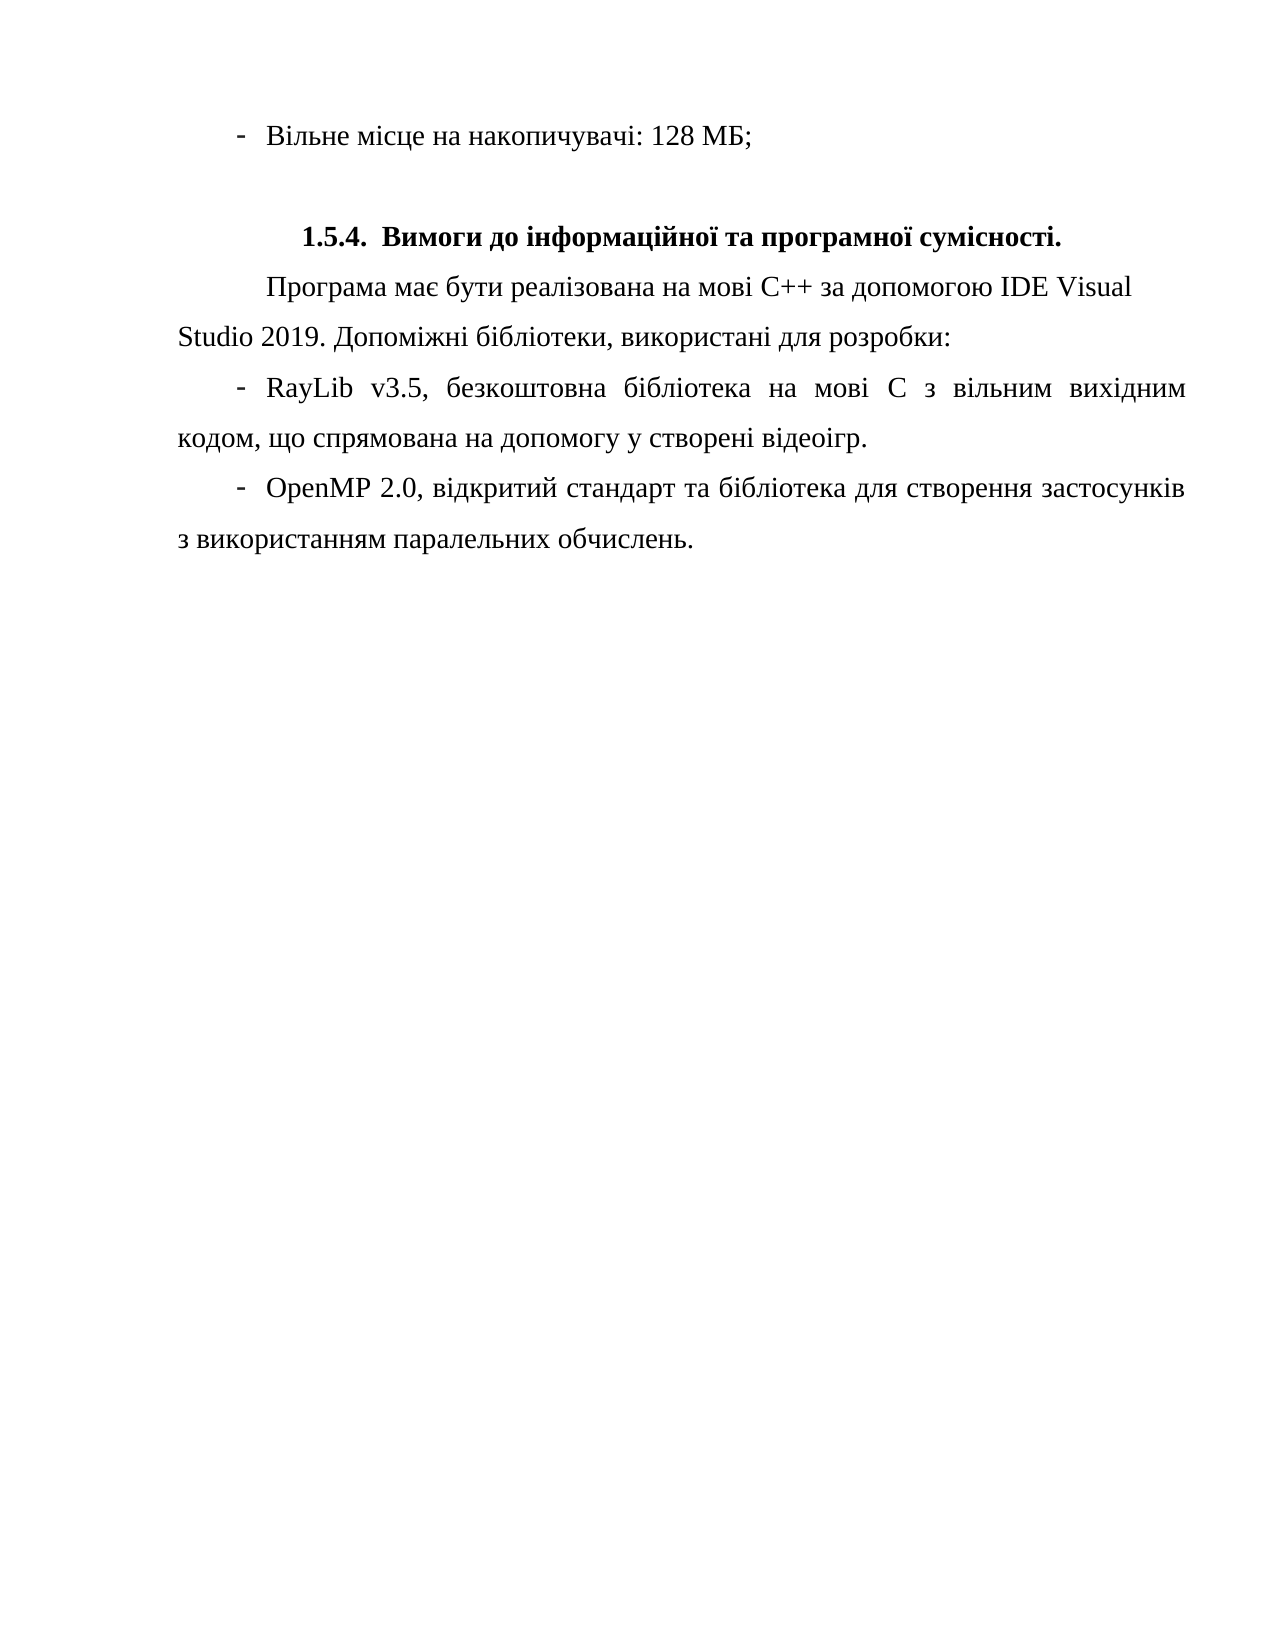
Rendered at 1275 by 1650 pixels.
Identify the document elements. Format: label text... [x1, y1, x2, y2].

list RayLib v3.5, безкоштовна бібліотека на мові C з вільним вихідним кодом, що спрямована на допомогу у створені відеоігр. [177, 370, 1186, 454]
list OpenMP 2.0, відкритий стандарт та бібліотека для створення застосунків з використанням паралельних обчислень. [177, 471, 1186, 554]
text 1.5.4. Вимоги до інформаційної та програмної сумісності. [177, 219, 1186, 252]
text Програма має бути реалізована на мові C++ за допомогою IDE Visual Studio 2019. Допоміжні бібліотеки, використані для розробки: [177, 269, 1186, 353]
list Вільне місце на накопичувачі: 128 МБ; [177, 118, 1186, 152]
